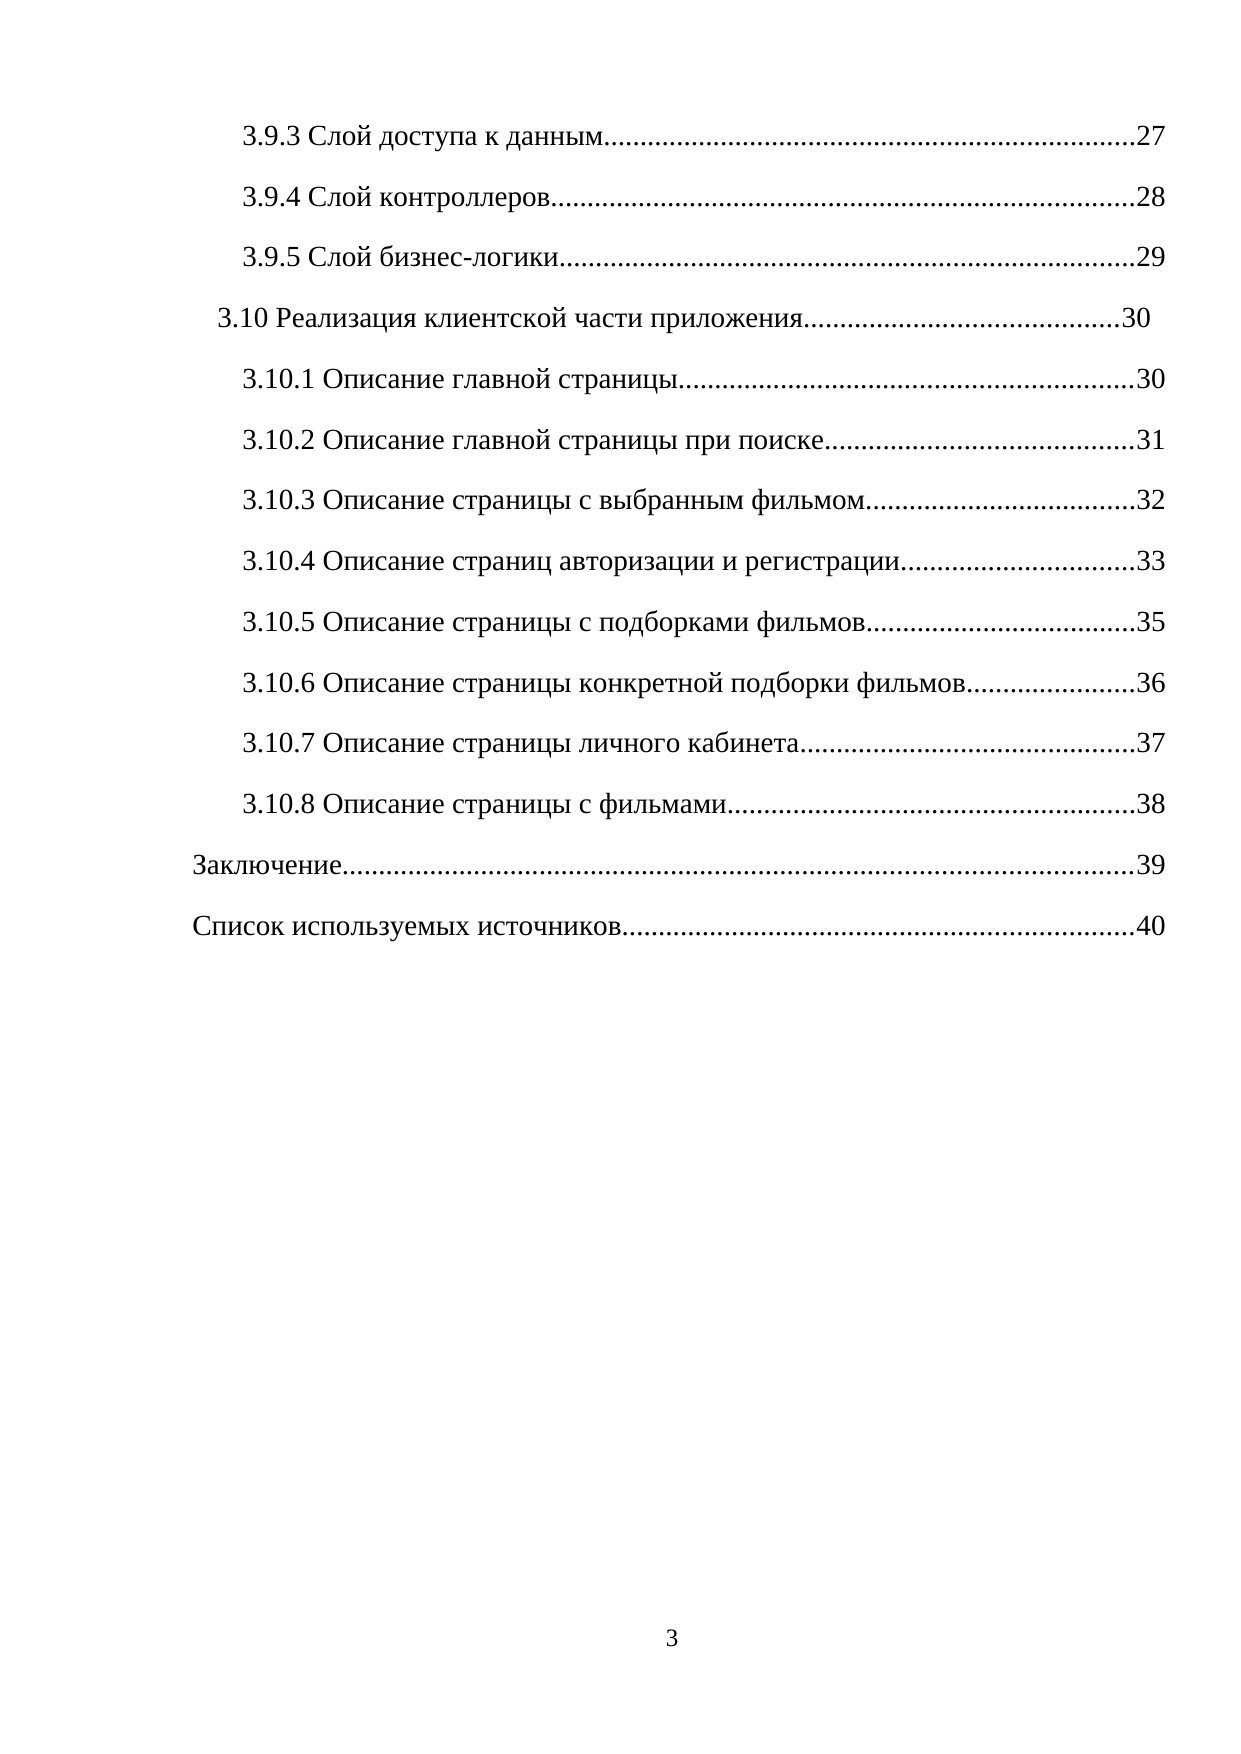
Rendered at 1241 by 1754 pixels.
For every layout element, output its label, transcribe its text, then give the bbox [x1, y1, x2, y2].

text 3.10.6 Описание страницы конкретной подборки фильмов 36 [242, 665, 1152, 698]
text 3.10.8 Описание страницы с фильмами 38 [242, 786, 1152, 820]
text 3.10.5 Описание страницы с подборками фильмов 35 [242, 604, 1152, 637]
text 3.9.5 Слой бизнес-логики 29 [242, 239, 1152, 273]
text 3.10.2 Описание главной страницы при поиске 31 [242, 422, 1152, 455]
text 3.10.3 Описание страницы с выбранным фильмом 32 [242, 482, 1152, 516]
text Заключение 39 [192, 847, 1152, 880]
text 3.9.4 Слой контроллеров 28 [242, 179, 1152, 212]
text 3.10.1 Описание главной страницы 30 [242, 361, 1152, 394]
text Список используемых источников 40 [192, 908, 1152, 941]
text 3.10.4 Описание страниц авторизации и регистрации 33 [242, 543, 1152, 577]
text 3.10.7 Описание страницы личного кабинета 37 [242, 725, 1152, 759]
text 3.9.3 Слой доступа к данным 27 [242, 118, 1152, 152]
text 3.10 Реализация клиентской части приложения 30 [217, 300, 1152, 334]
